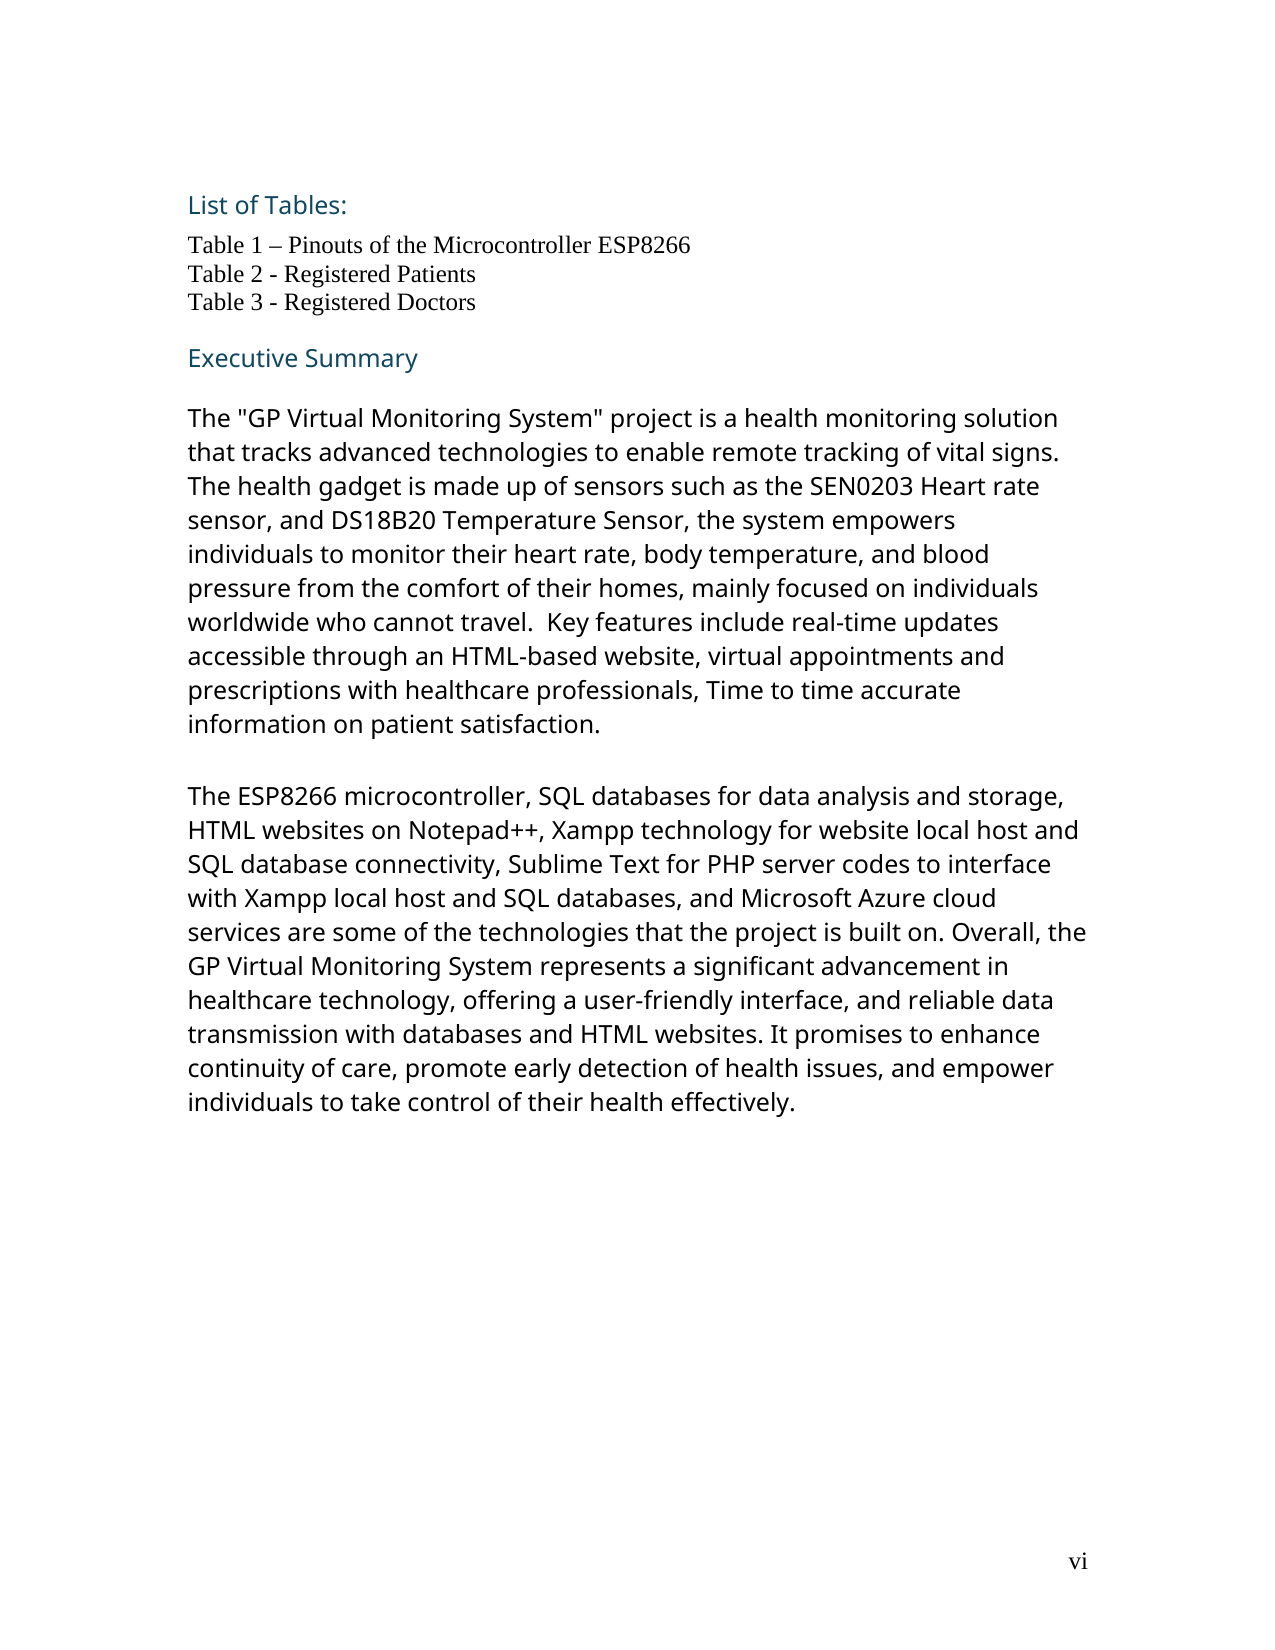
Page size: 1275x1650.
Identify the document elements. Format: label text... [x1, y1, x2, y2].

subtitle List of Tables: [187, 187, 1088, 222]
text Table 1 – Pinouts of the Microcontroller ESP8266 [187, 230, 1088, 259]
subtitle Executive Summary [187, 341, 1088, 375]
subtitle The ESP8266 microcontroller, SQL databases for data analysis and storage, HTML websites on Notepad++, Xampp technology for website local host and SQL database connectivity, Sublime Text for PHP server codes to interface with Xampp local host and SQL databases, and Microsoft Azure cloud services are some of the technologies that the project is built on. Overall, the GP Virtual Monitoring System represents a significant advancement in healthcare technology, offering a user-friendly interface, and reliable data transmission with databases and HTML websites. It promises to enhance continuity of care, promote early detection of health issues, and empower individuals to take control of their health effectively. [187, 778, 1088, 1119]
text Table 2 - Registered Patients [187, 259, 1088, 287]
subtitle The "GP Virtual Monitoring System" project is a health monitoring solution that tracks advanced technologies to enable remote tracking of vital signs. The health gadget is made up of sensors such as the SEN0203 Heart rate sensor, and DS18B20 Temperature Sensor, the system empowers individuals to monitor their heart rate, body temperature, and blood pressure from the comfort of their homes, mainly focused on individuals worldwide who cannot travel. Key features include real-time updates accessible through an HTML-based website, virtual appointments and prescriptions with healthcare professionals, Time to time accurate information on patient satisfaction. [187, 400, 1088, 741]
text Table 3 - Registered Doctors [187, 287, 1088, 316]
